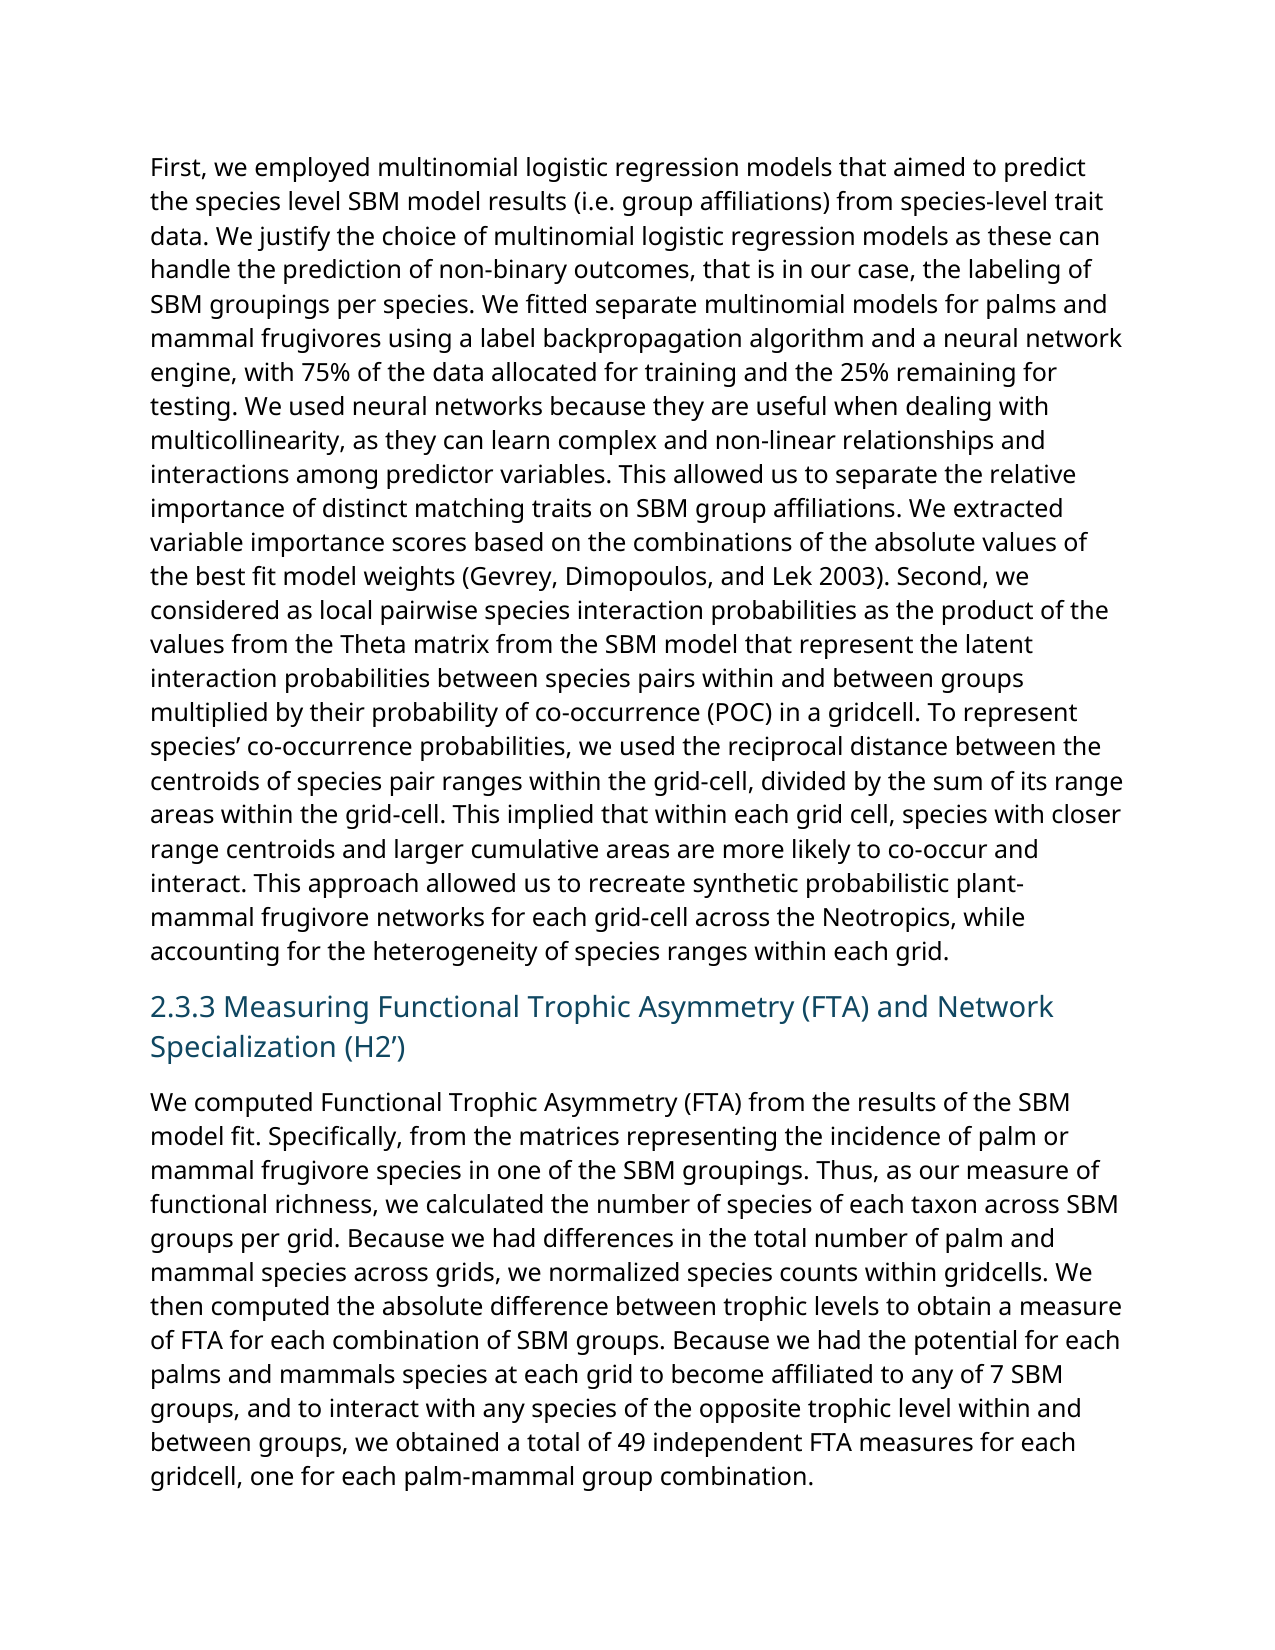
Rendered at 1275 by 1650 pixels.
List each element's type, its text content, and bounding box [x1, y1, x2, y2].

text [150, 150, 1125, 967]
text We computed Functional Trophic Asymmetry (FTA) from the results of the SBM model fit. Specifically, from the matrices representing the incidence of palm or mammal frugivore species in one of the SBM groupings. Thus, as our measure of functional richness, we calculated the number of species of each taxon across SBM groups per grid. Because we had differences in the total number of palm and mammal species across grids, we normalized species counts within gridcells. We then computed the absolute difference between trophic levels to obtain a measure of FTA for each combination of SBM groups. Because we had the potential for each palms and mammals species at each grid to become affiliated to any of 7 SBM groups, and to interact with any species of the opposite trophic level within and between groups, we obtained a total of 49 independent FTA measures for each gridcell, one for each palm-mammal group combination. [150, 1084, 1125, 1493]
subtitle 2.3.3 Measuring Functional Trophic Asymmetry (FTA) and Network Specialization (H2’) [150, 986, 1125, 1066]
